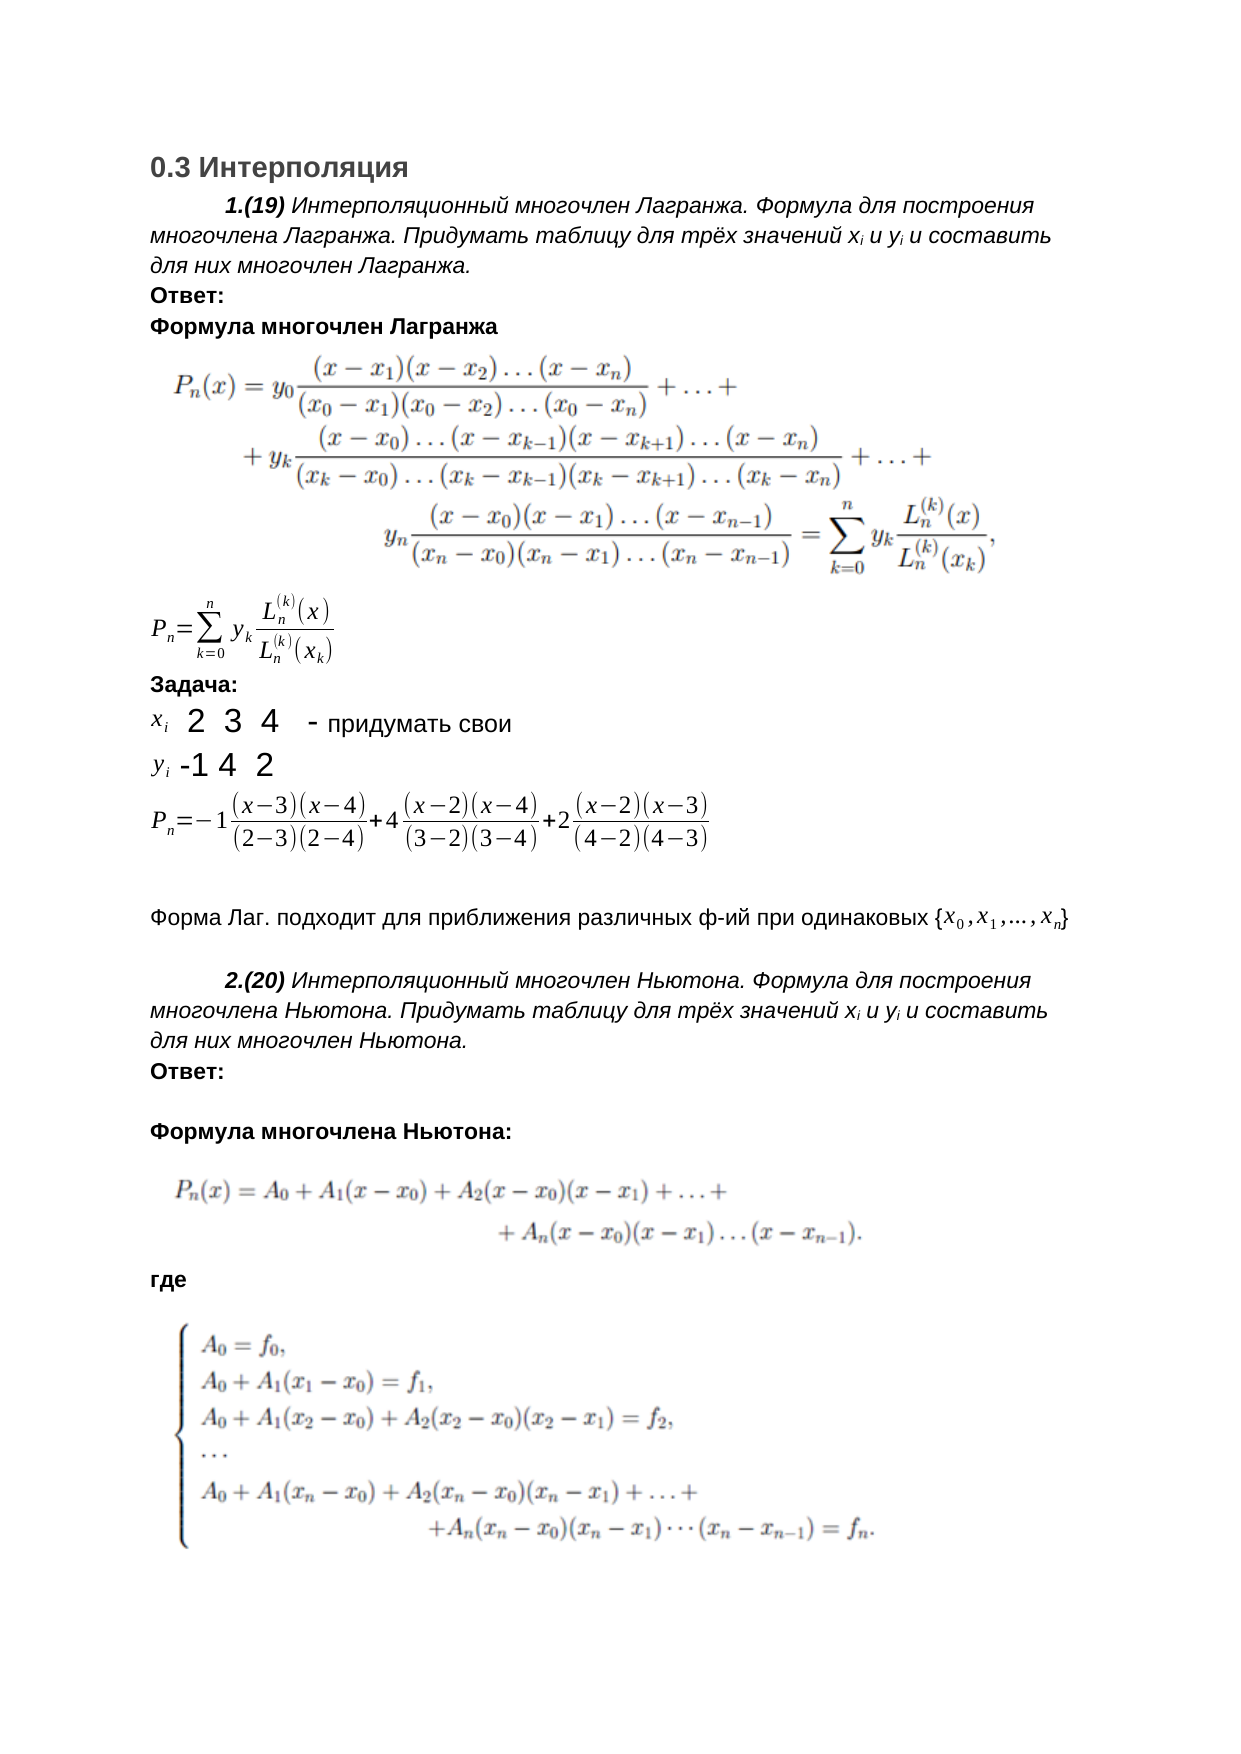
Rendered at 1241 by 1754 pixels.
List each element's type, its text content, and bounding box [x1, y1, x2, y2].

text Ответ: [150, 1058, 1090, 1084]
text Ответ: [150, 282, 1090, 309]
text Формула многочлена Ньютона: [150, 1118, 1090, 1144]
text где [150, 1266, 1090, 1293]
subtitle 0.3 Интерполяция [150, 150, 1090, 183]
subtitle Формула многочлен Лагранжа [150, 313, 1090, 339]
text Задача: [150, 671, 1090, 697]
picture [150, 1144, 872, 1267]
text -1 4 2 [150, 746, 1090, 784]
subtitle 2.(20) Интерполяционный многочлен Ньютона. Формула для построения многочлена Ньютона. Придумать таблицу для трёх значений xi и yi и составить для них многочлен Ньютона. [150, 967, 1090, 1054]
subtitle 1.(19) Интерполяционный многочлен Лагранжа. Формула для построения многочлена Лагранжа. Придумать таблицу для трёх значений xi и yi и составить для них многочлен Лагранжа. [150, 192, 1090, 279]
picture [156, 1317, 913, 1560]
picture [150, 342, 1007, 589]
text 2 3 4 - придумать свои [150, 701, 1090, 740]
text Форма Лаг. подходит для приближения различных ф-ий при одинаковых {} [150, 902, 1090, 933]
